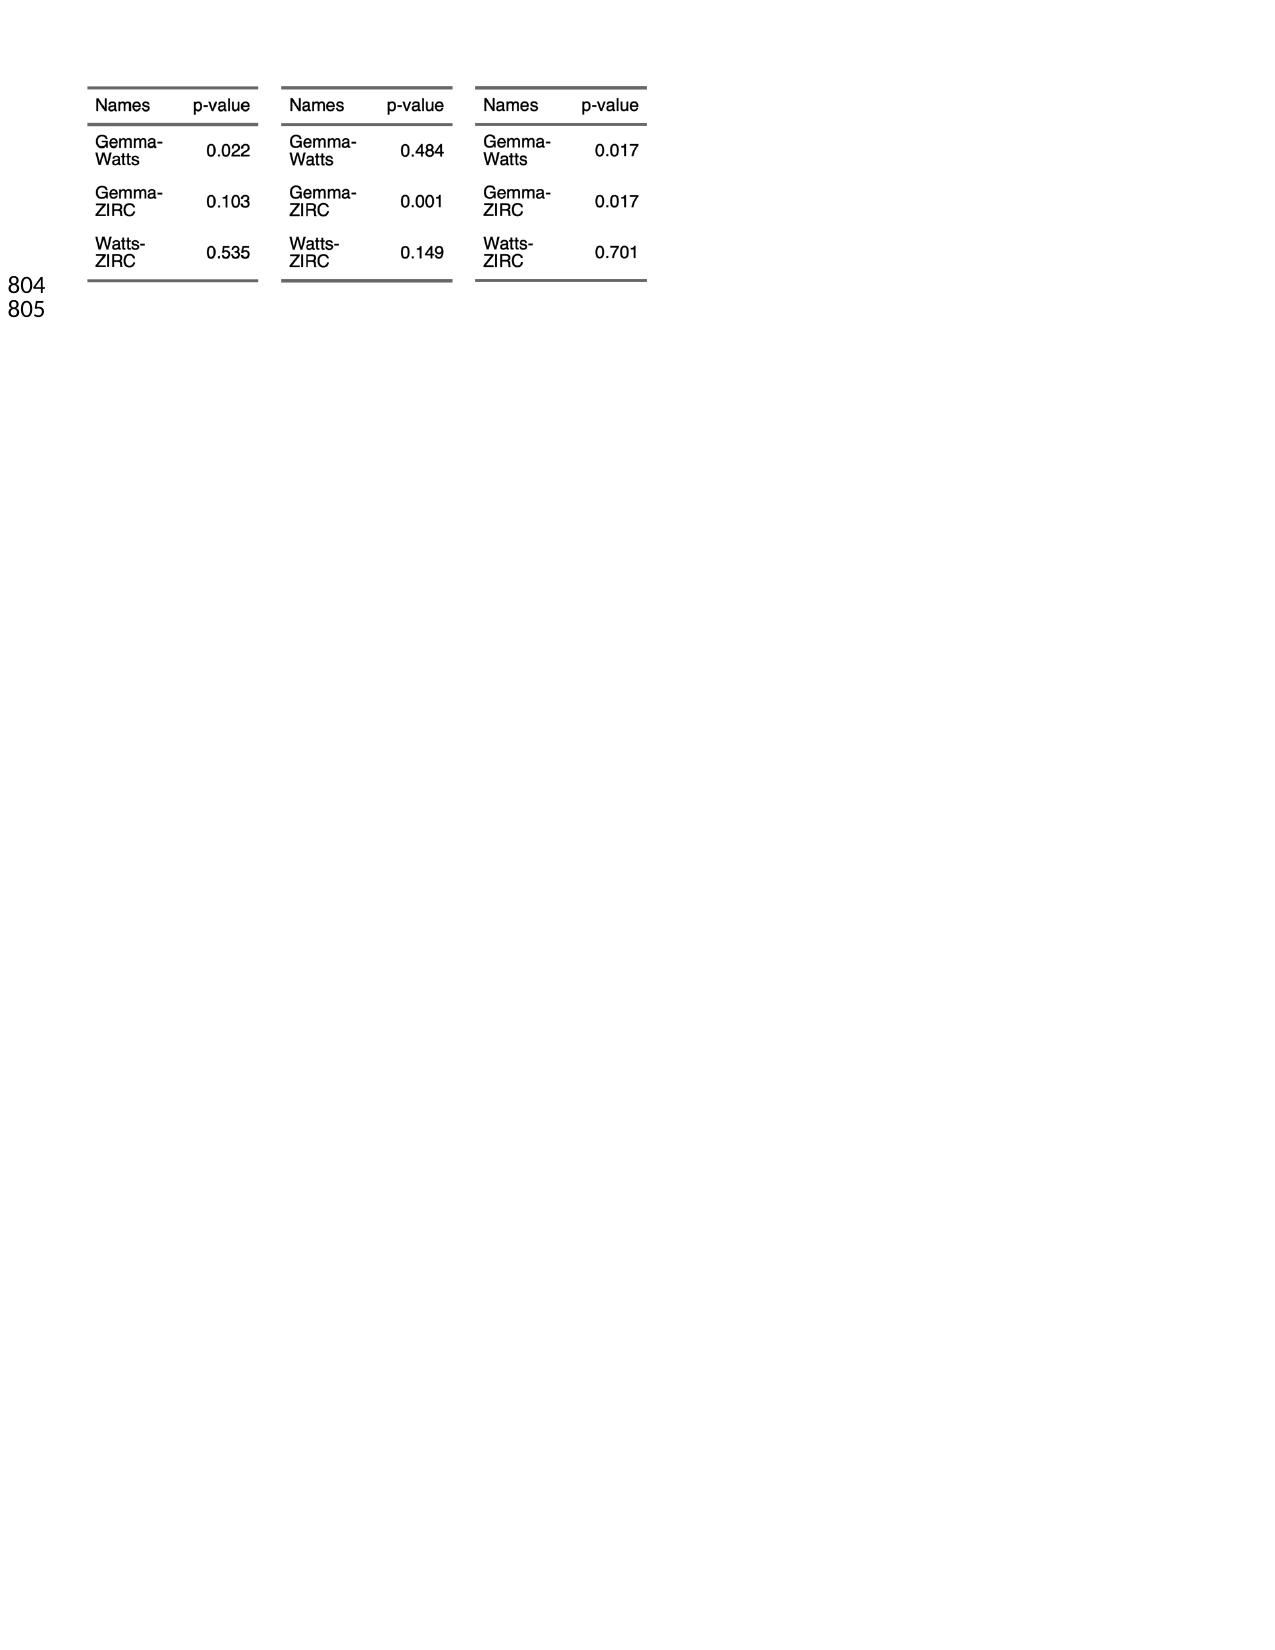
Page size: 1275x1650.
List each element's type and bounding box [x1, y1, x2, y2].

picture [75, 75, 659, 294]
